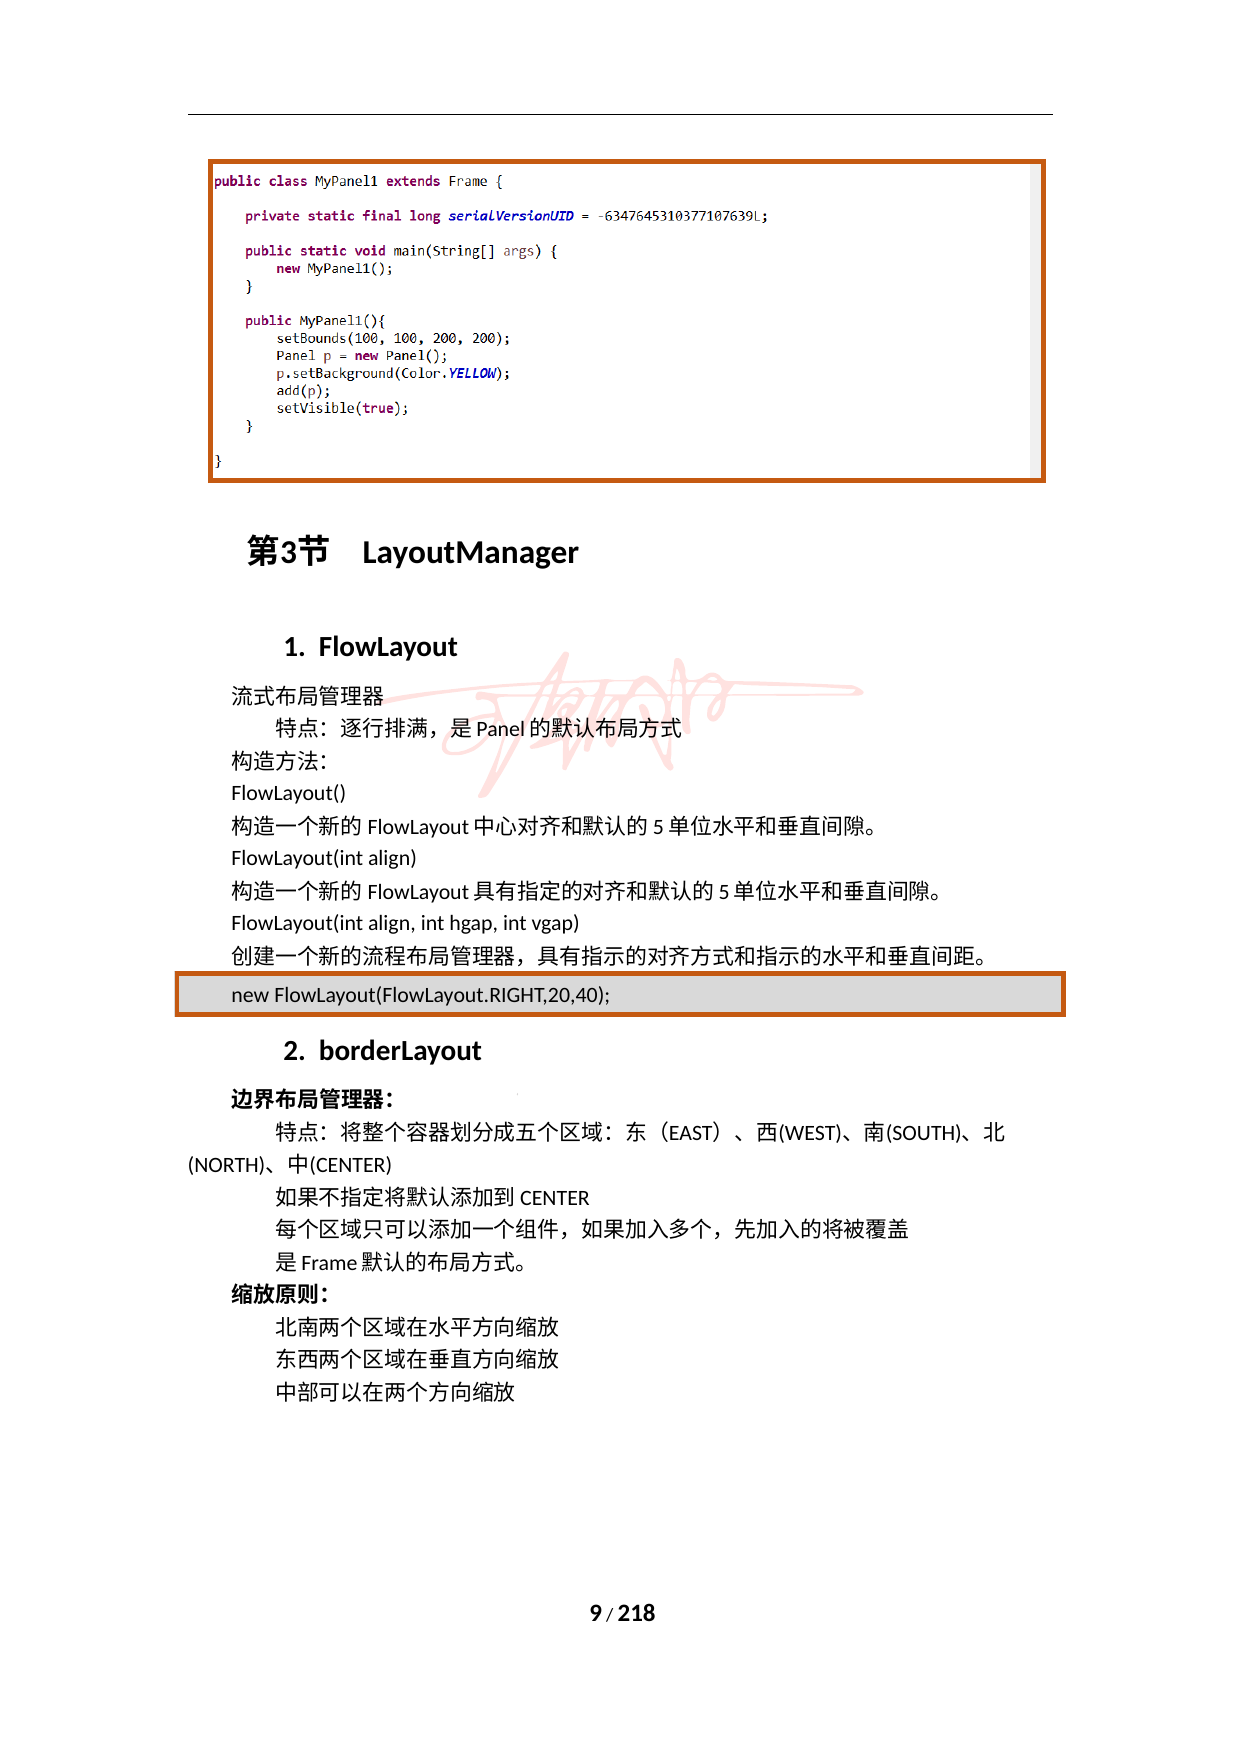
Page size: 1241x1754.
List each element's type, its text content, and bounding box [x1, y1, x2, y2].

text 特点：将整个容器划分成五个区域：东（EAST）、西(WEST)、南(SOUTH)、北(NORTH)、中(CENTER) [187, 1114, 1053, 1179]
text LayoutManager [247, 516, 1053, 581]
text 构造一个新的 FlowLayout具有指定的对齐和默认的5单位水平和垂直间隙。 [187, 873, 1053, 906]
text FlowLayout() [187, 776, 1053, 808]
text 中部可以在两个方向缩放 [231, 1374, 1053, 1407]
text 是Frame默认的布局方式。 [187, 1244, 1053, 1277]
picture [213, 164, 1041, 478]
text 边界布局管理器： [187, 1082, 1053, 1114]
text 构造一个新的 FlowLayout中心对齐和默认的5单位水平和垂直间隙。 [187, 808, 1053, 841]
text 构造方法： [187, 743, 1053, 776]
text 每个区域只可以添加一个组件，如果加入多个，先加入的将被覆盖 [187, 1212, 1053, 1244]
text 如果不指定将默认添加到CENTER [187, 1179, 1053, 1212]
text 特点：逐行排满，是Panel的默认布局方式 [187, 711, 1053, 743]
text 流式布局管理器 [187, 678, 1053, 711]
text 北南两个区域在水平方向缩放 [231, 1309, 1053, 1342]
text new FlowLayout(FlowLayout.RIGHT,20,40); [179, 976, 1061, 1012]
text FlowLayout(int align) [187, 841, 1053, 873]
text 创建一个新的流程布局管理器，具有指示的对齐方式和指示的水平和垂直间距。 [187, 938, 1053, 971]
text 缩放原则： [187, 1277, 1053, 1309]
text 东西两个区域在垂直方向缩放 [231, 1342, 1053, 1374]
text FlowLayout(int align, int hgap, int vgap) [187, 906, 1053, 938]
text borderLayout [306, 1017, 1053, 1082]
text FlowLayout [306, 613, 1053, 678]
